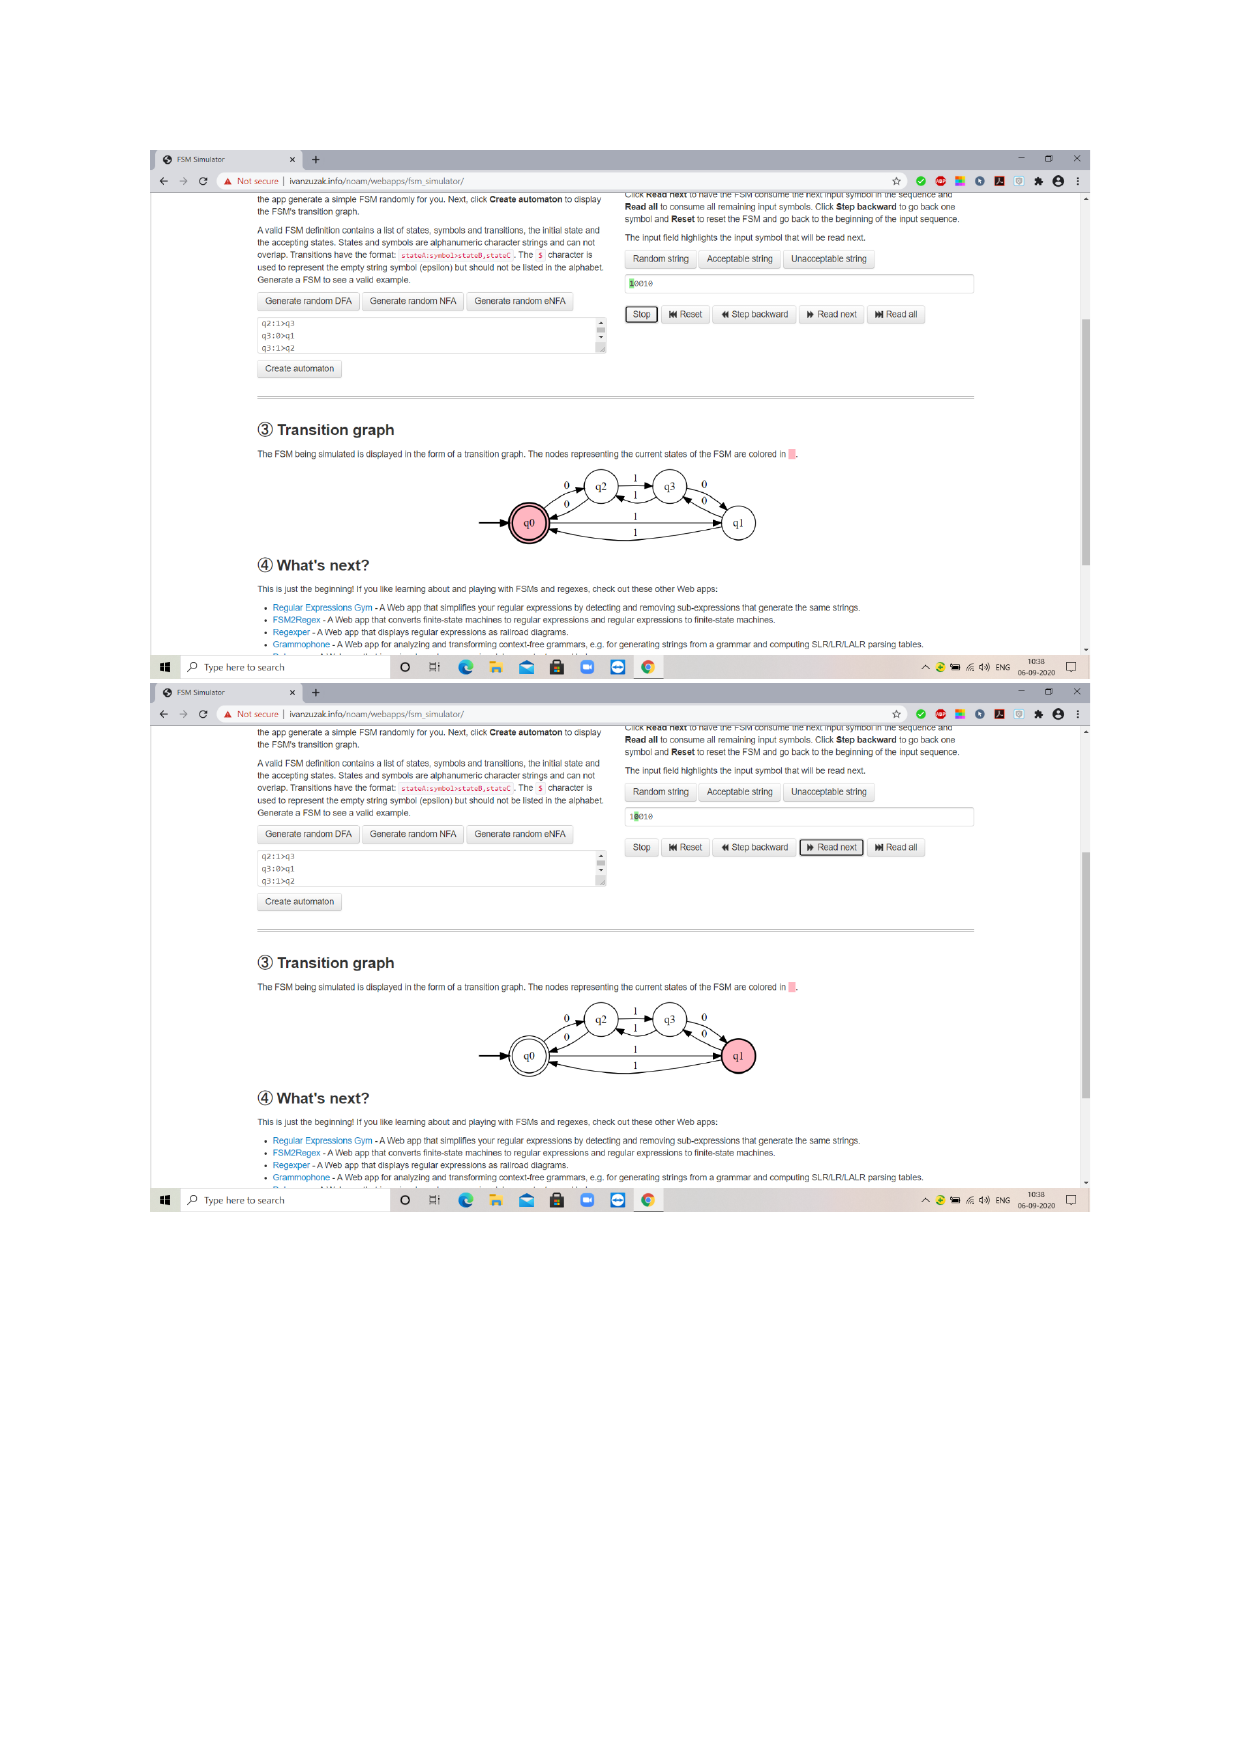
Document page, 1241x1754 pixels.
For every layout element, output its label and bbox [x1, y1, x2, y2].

picture [150, 150, 1091, 679]
picture [150, 683, 1091, 1212]
